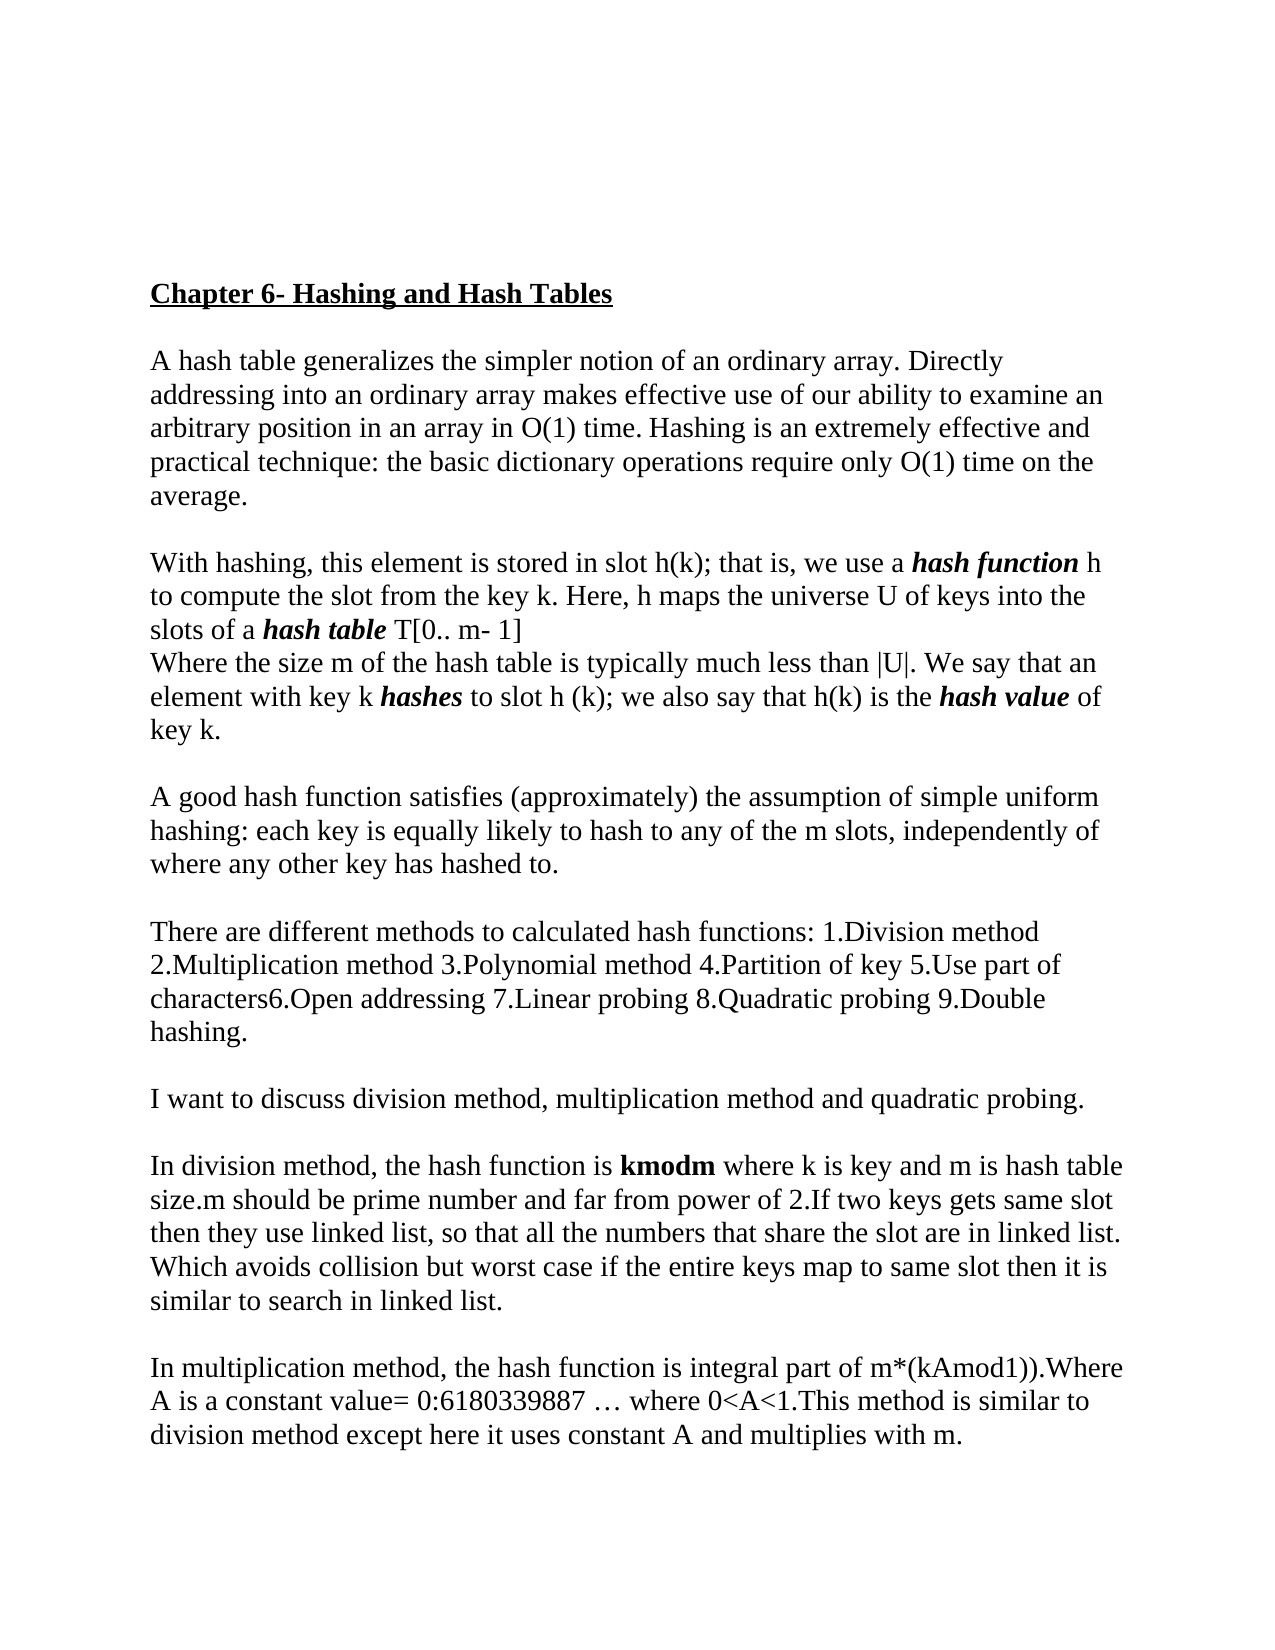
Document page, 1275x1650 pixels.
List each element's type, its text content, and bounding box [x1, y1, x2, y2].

text Where the size m of the hash table is typically much less than |U|. We say that an [150, 645, 1125, 679]
text In division method, the hash function is kmodm where k is key and m is hash table size.m should be prime number and far from power of 2.If two keys gets same slot then they use linked list, so that all the numbers that share the slot are in linked list. Which avoids collision but worst case if the entire keys map to same slot then it is similar to search in linked list. [150, 1148, 1125, 1316]
text arbitrary position in an array in O(1) time. Hashing is an extremely effective and practical technique: the basic dictionary operations require only O(1) time on the average. [150, 411, 1125, 511]
text Chapter 6- Hashing and Hash Tables [150, 276, 1125, 310]
text With hashing, this element is stored in slot h(k); that is, we use a hash function h to compute the slot from the key k. Here, h maps the universe U of keys into the slots of a hash table T[0.. m- 1] [150, 545, 1125, 645]
text A good hash function satisfies (approximately) the assumption of simple uniform [150, 779, 1125, 813]
text There are different methods to calculated hash functions: 1.Division method 2.Multiplication method 3.Polynomial method 4.Partition of key 5.Use part of characters6.Open addressing 7.Linear probing 8.Quadratic probing 9.Double hashing. [150, 914, 1125, 1048]
text I want to discuss division method, multiplication method and quadratic probing. [150, 1081, 1125, 1115]
text A hash table generalizes the simpler notion of an ordinary array. Directly addressing into an ordinary array makes effective use of our ability to examine an [150, 343, 1125, 411]
text where any other key has hashed to. [150, 847, 1125, 880]
text element with key k hashes to slot h (k); we also say that h(k) is the hash value of [150, 679, 1125, 712]
text In multiplication method, the hash function is integral part of m*(kAmod1)).Where A is a constant value= 0:6180339887 … where 0<A<1.This method is similar to division method except here it uses constant A and multiplies with m. [150, 1350, 1125, 1450]
text key k. [150, 712, 1125, 746]
text hashing: each key is equally likely to hash to any of the m slots, independently of [150, 813, 1125, 847]
